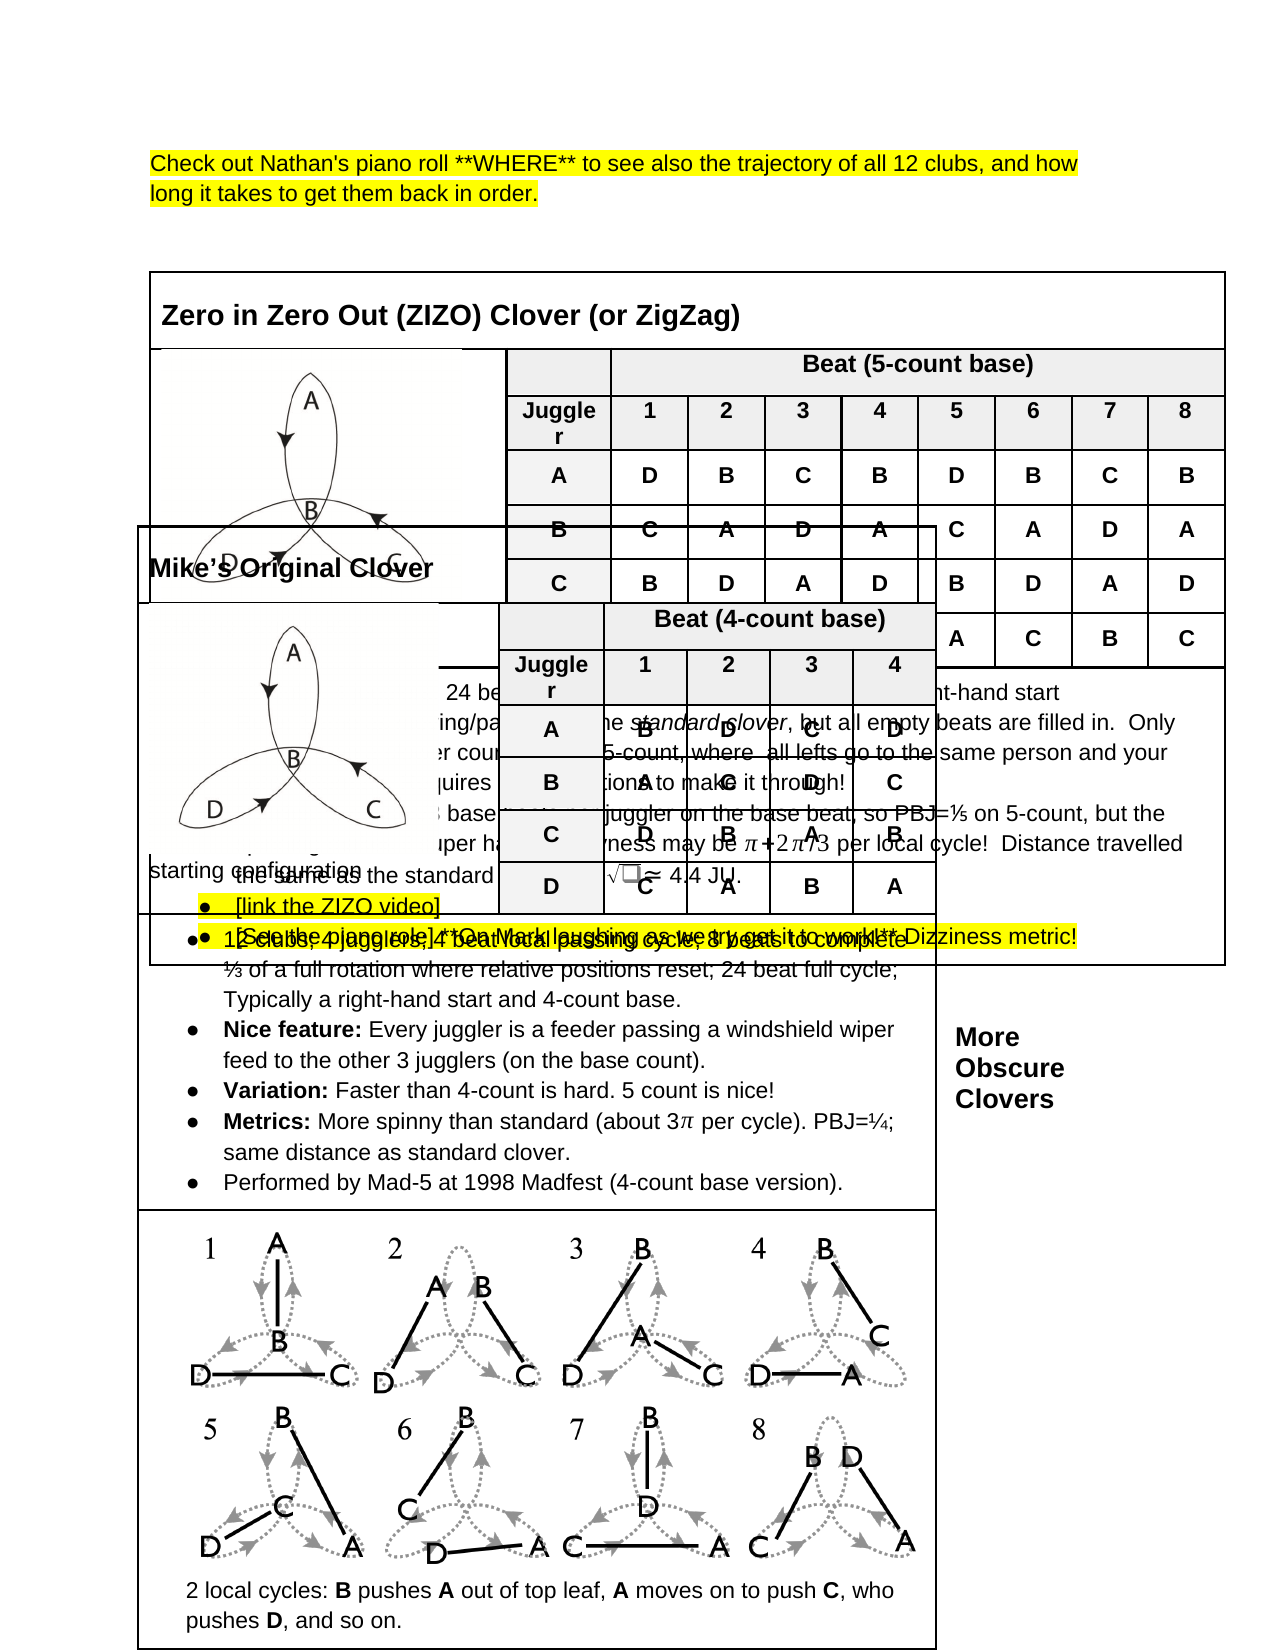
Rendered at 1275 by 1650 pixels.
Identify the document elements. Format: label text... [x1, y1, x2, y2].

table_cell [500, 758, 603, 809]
subtitle More Obscure Clovers [937, 1021, 1125, 1114]
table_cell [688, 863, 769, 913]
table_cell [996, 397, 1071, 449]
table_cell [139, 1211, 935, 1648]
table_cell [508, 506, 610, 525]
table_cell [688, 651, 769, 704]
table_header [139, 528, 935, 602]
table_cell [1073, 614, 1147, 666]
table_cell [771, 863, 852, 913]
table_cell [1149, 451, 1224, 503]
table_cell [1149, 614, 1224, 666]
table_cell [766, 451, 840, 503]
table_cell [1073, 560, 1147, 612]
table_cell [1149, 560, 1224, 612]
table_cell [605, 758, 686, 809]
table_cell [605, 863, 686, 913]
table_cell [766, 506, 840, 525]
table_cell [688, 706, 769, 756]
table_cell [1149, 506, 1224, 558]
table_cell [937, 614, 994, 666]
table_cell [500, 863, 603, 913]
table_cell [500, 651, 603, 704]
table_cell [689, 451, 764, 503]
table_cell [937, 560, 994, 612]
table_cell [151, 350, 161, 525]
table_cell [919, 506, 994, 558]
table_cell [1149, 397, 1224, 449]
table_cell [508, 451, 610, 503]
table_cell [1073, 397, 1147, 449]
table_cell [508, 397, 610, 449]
picture [161, 349, 462, 525]
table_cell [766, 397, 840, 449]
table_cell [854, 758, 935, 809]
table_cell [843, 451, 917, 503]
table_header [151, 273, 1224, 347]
picture [185, 1221, 920, 1574]
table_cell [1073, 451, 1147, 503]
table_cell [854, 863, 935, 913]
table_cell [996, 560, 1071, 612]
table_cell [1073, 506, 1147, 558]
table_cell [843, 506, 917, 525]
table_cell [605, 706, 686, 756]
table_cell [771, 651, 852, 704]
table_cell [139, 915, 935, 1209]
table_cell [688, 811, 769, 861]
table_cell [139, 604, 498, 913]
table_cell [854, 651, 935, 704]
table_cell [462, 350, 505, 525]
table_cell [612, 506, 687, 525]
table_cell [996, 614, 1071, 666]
text Check out Nathan's piano roll **WHERE** to see also the trajectory of all 12 clubs, and how long it takes to get them back in order. [150, 150, 1125, 207]
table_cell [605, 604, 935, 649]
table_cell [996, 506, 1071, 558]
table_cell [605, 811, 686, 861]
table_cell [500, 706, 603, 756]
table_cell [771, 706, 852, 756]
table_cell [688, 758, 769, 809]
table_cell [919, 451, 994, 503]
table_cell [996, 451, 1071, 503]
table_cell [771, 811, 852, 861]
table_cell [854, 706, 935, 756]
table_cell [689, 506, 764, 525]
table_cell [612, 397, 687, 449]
picture [149, 603, 439, 854]
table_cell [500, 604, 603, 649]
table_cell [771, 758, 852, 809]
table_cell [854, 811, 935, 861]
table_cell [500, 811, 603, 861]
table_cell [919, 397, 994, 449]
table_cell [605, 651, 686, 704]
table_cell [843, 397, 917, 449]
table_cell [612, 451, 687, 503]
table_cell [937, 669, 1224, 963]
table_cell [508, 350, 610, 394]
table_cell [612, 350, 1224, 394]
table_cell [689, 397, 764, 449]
